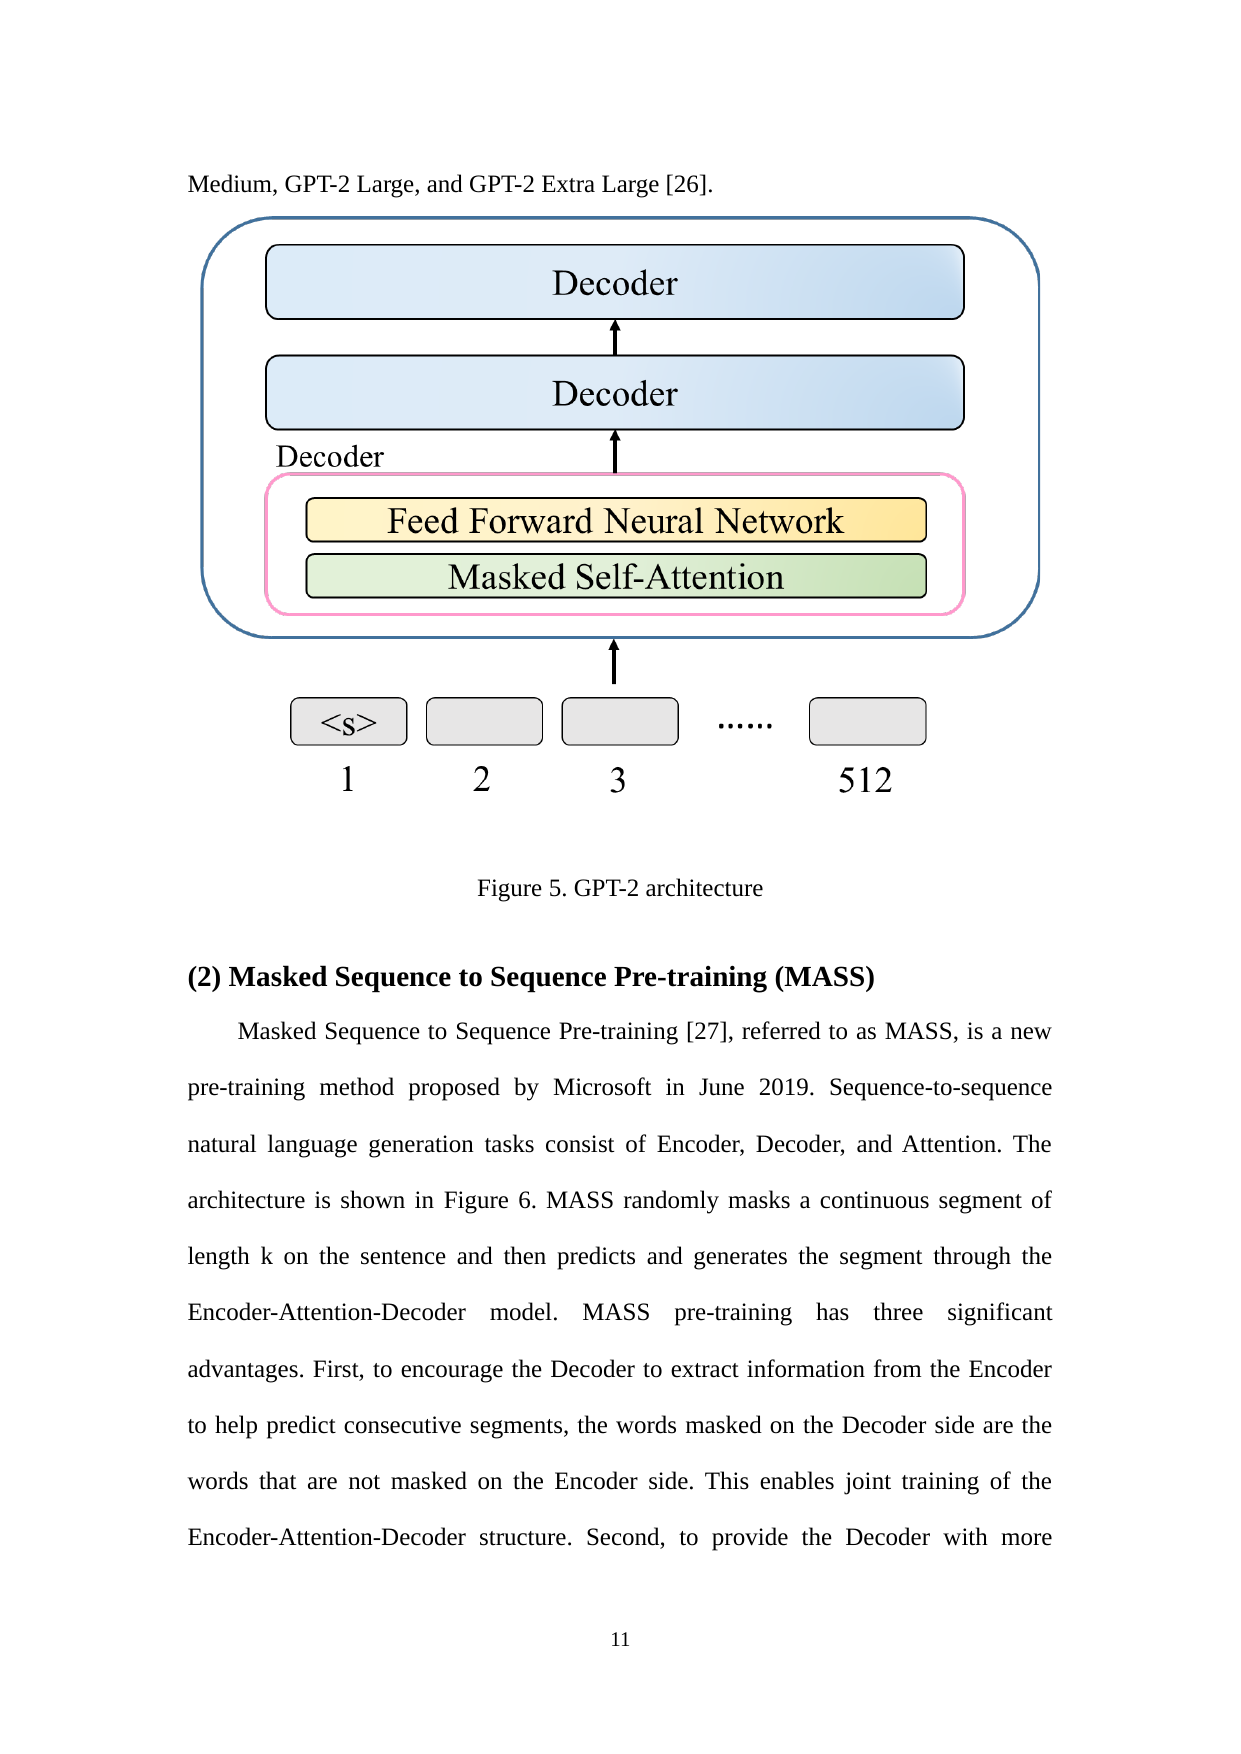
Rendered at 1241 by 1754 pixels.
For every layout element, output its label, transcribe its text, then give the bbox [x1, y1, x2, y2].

picture [200, 216, 1040, 823]
text Figure 5. GPT-2 architecture [187, 868, 1053, 906]
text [187, 1012, 1053, 1556]
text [187, 164, 1053, 202]
text (2) Masked Sequence to Sequence Pre-training (MASS) [187, 958, 1053, 995]
